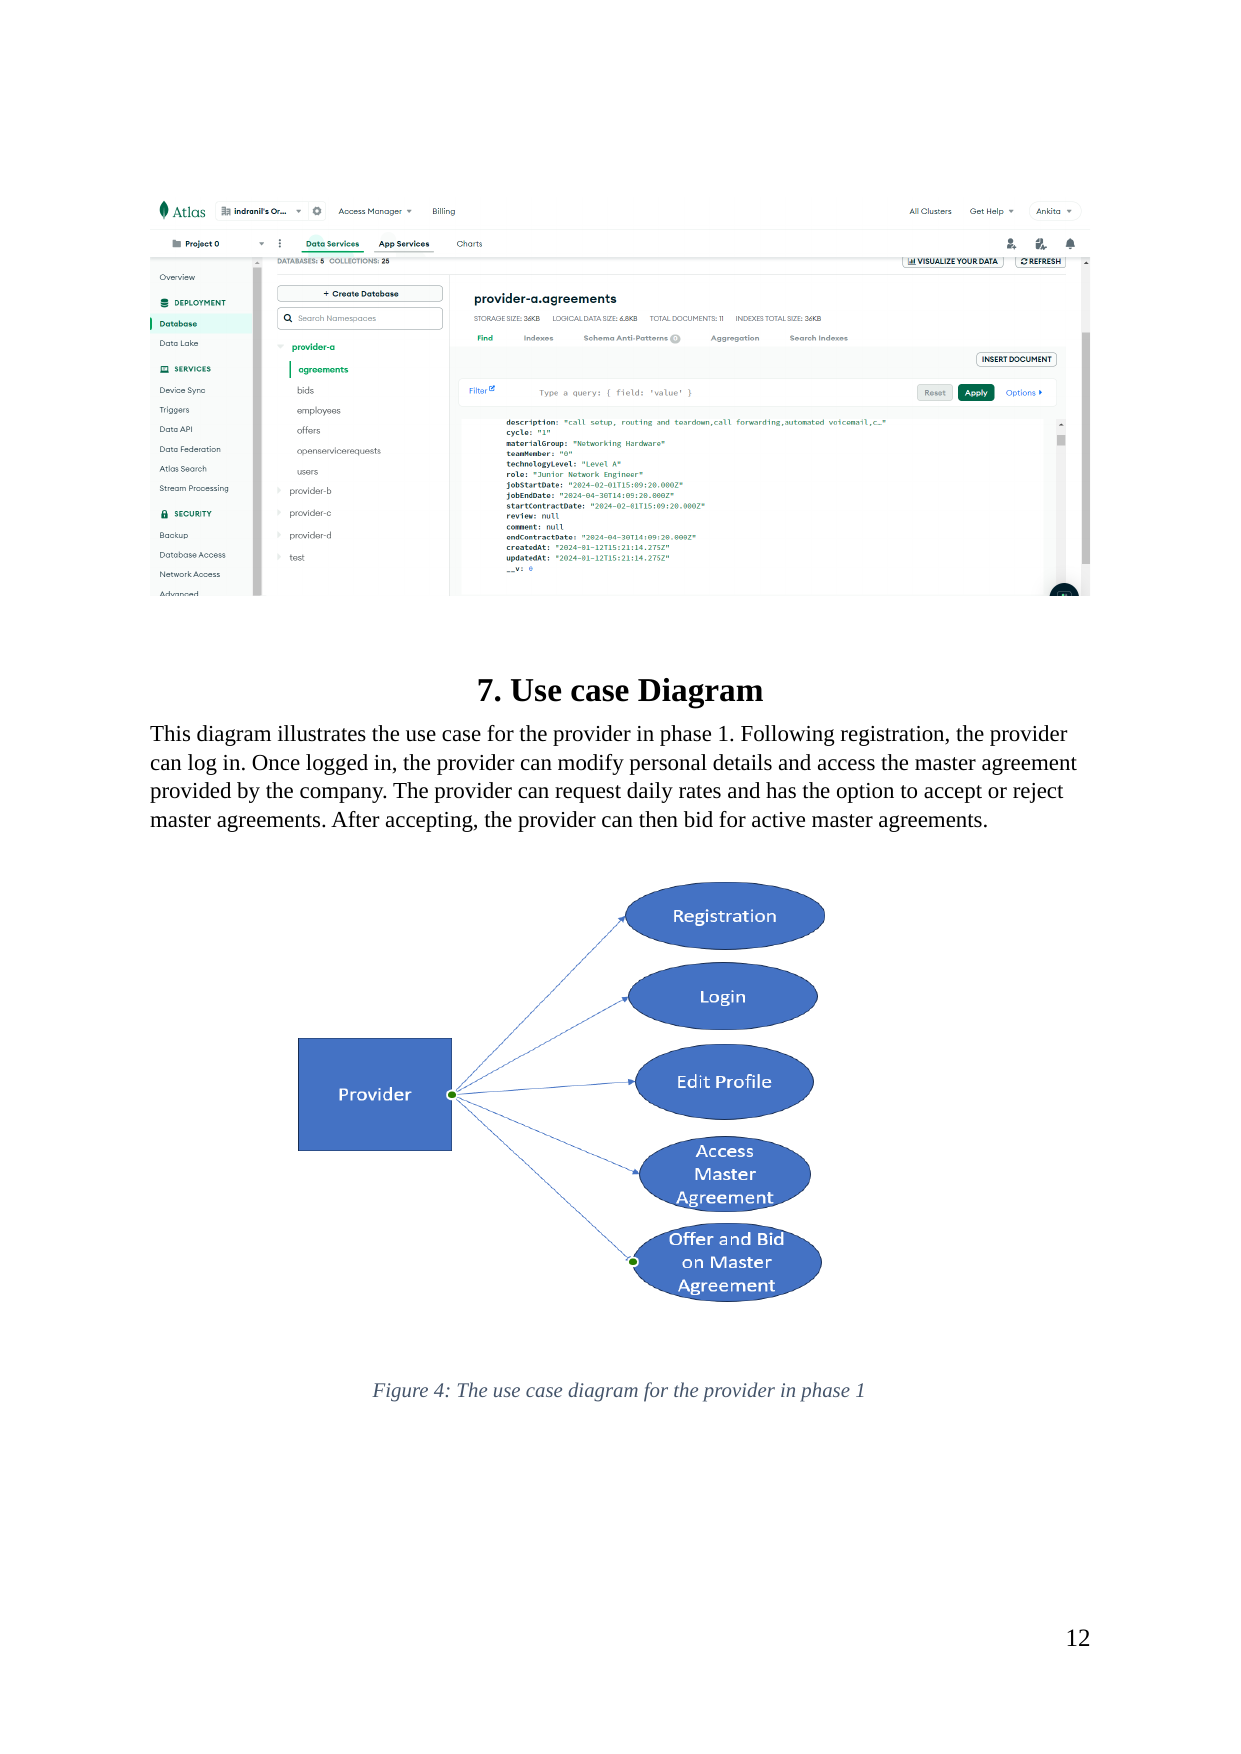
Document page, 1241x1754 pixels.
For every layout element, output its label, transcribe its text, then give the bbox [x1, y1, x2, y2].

subtitle 7. Use case Diagram [150, 671, 1090, 709]
text This diagram illustrates the use case for the provider in phase 1. Following registration, the provider can log in. Once logged in, the provider can modify personal details and access the master agreement provided by the company. The provider can request daily rates and has the option to accept or reject master agreements. After accepting, the provider can then bid for active master agreements. [150, 720, 1090, 832]
picture [187, 850, 1079, 1359]
picture [150, 197, 1091, 596]
